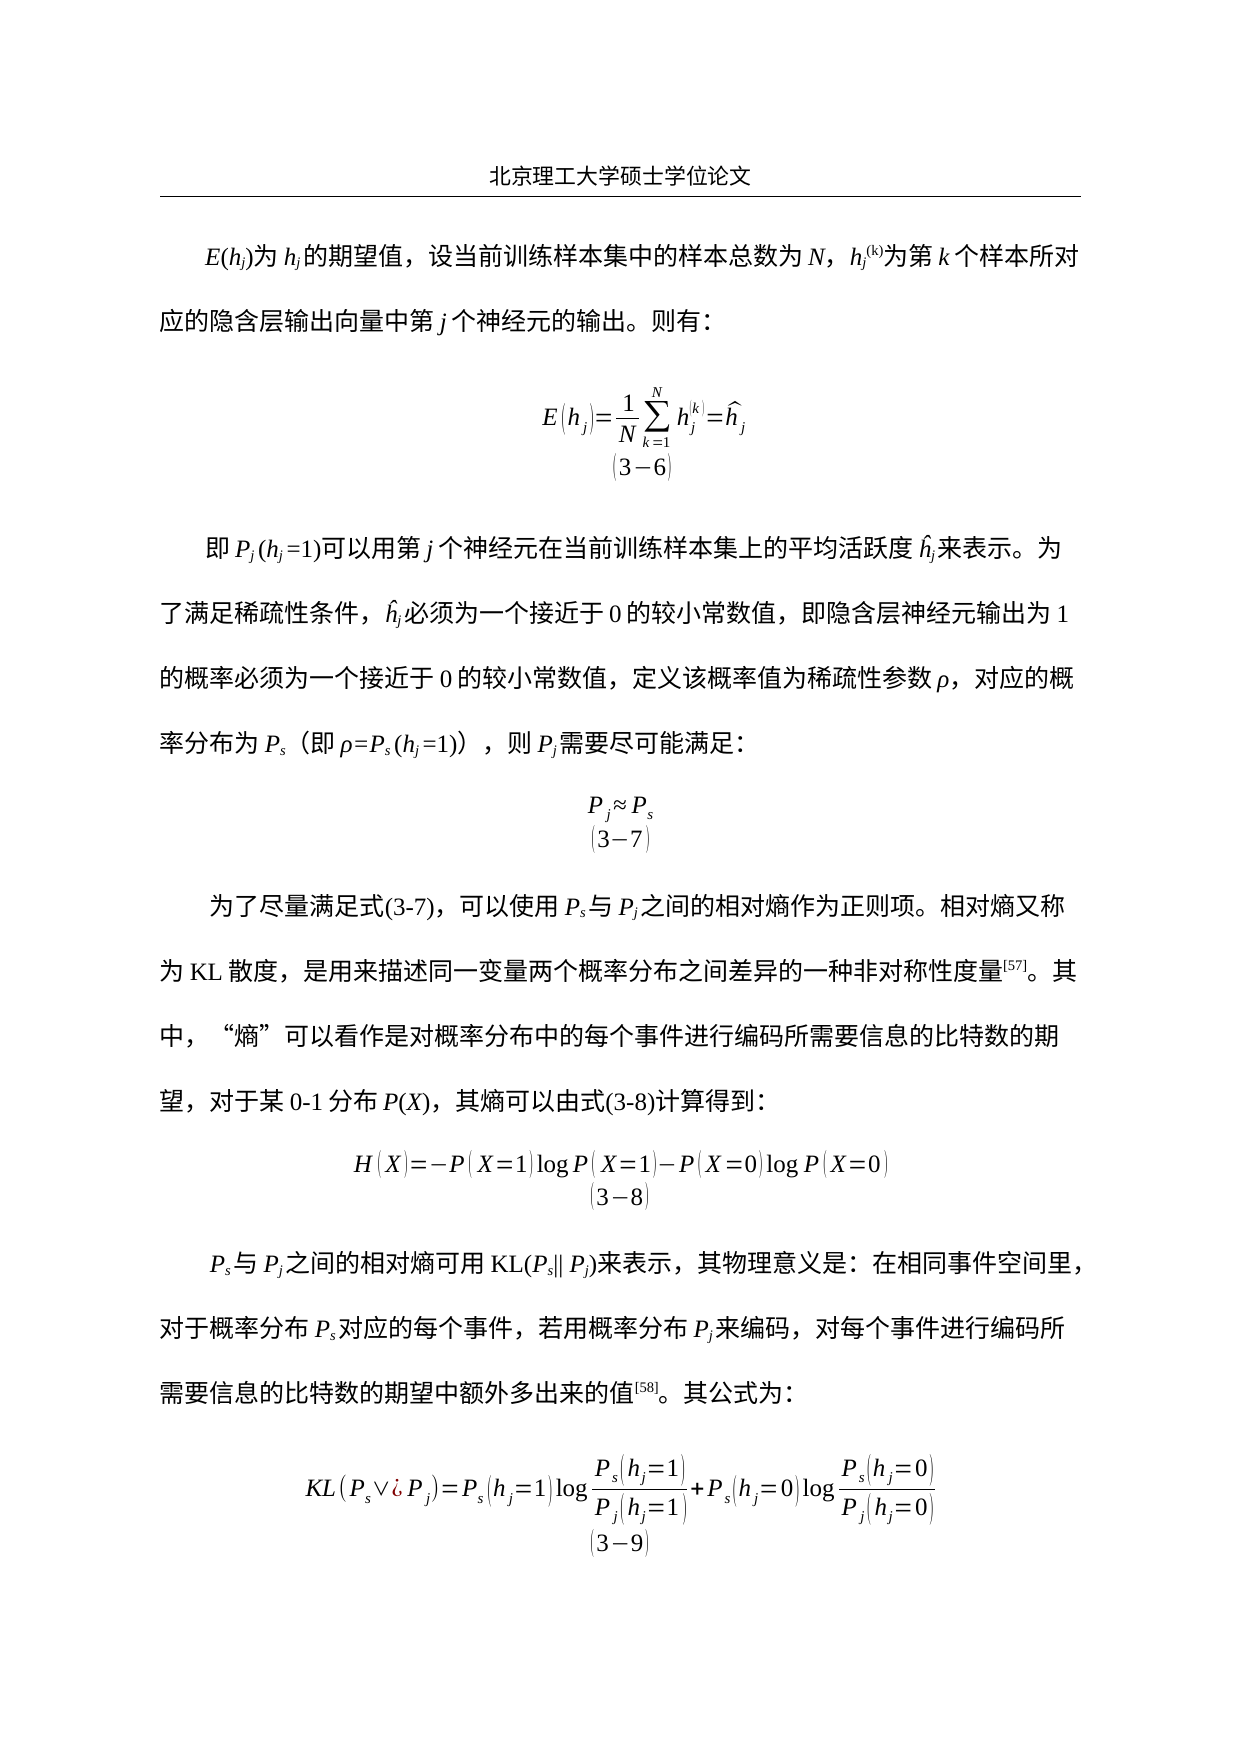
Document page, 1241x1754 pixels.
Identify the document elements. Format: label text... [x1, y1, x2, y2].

text 即Pj (hj =1)可以用第j个神经元在当前训练样本集上的平均活跃度ĥj来表示。为了满足稀疏性条件，ĥj必须为一个接近于0的较小常数值，即隐含层神经元输出为1的概率必须为一个接近于0的较小常数值，定义该概率值为稀疏性参数ρ，对应的概率分布为Ps（即ρ=Ps (hj =1)），则Pj需要尽可能满足： [159, 514, 1081, 774]
text 为了尽量满足式(3-7)，可以使用Ps与Pj之间的相对熵作为正则项。相对熵又称为KL散度，是用来描述同一变量两个概率分布之间差异的一种非对称性度量[57]。其中，“熵”可以看作是对概率分布中的每个事件进行编码所需要信息的比特数的期望，对于某0-1分布P(X)，其熵可以由式(3-8)计算得到： [159, 872, 1081, 1132]
text E(hj)为hj的期望值，设当前训练样本集中的样本总数为N，hj(k)为第k个样本所对应的隐含层输出向量中第j个神经元的输出。则有： [159, 222, 1081, 352]
text Ps与Pj之间的相对熵可用KL(Ps|| Pj)来表示，其物理意义是：在相同事件空间里，对于概率分布Ps对应的每个事件，若用概率分布Pj来编码，对每个事件进行编码所需要信息的比特数的期望中额外多出来的值[58]。其公式为： [159, 1229, 1081, 1424]
